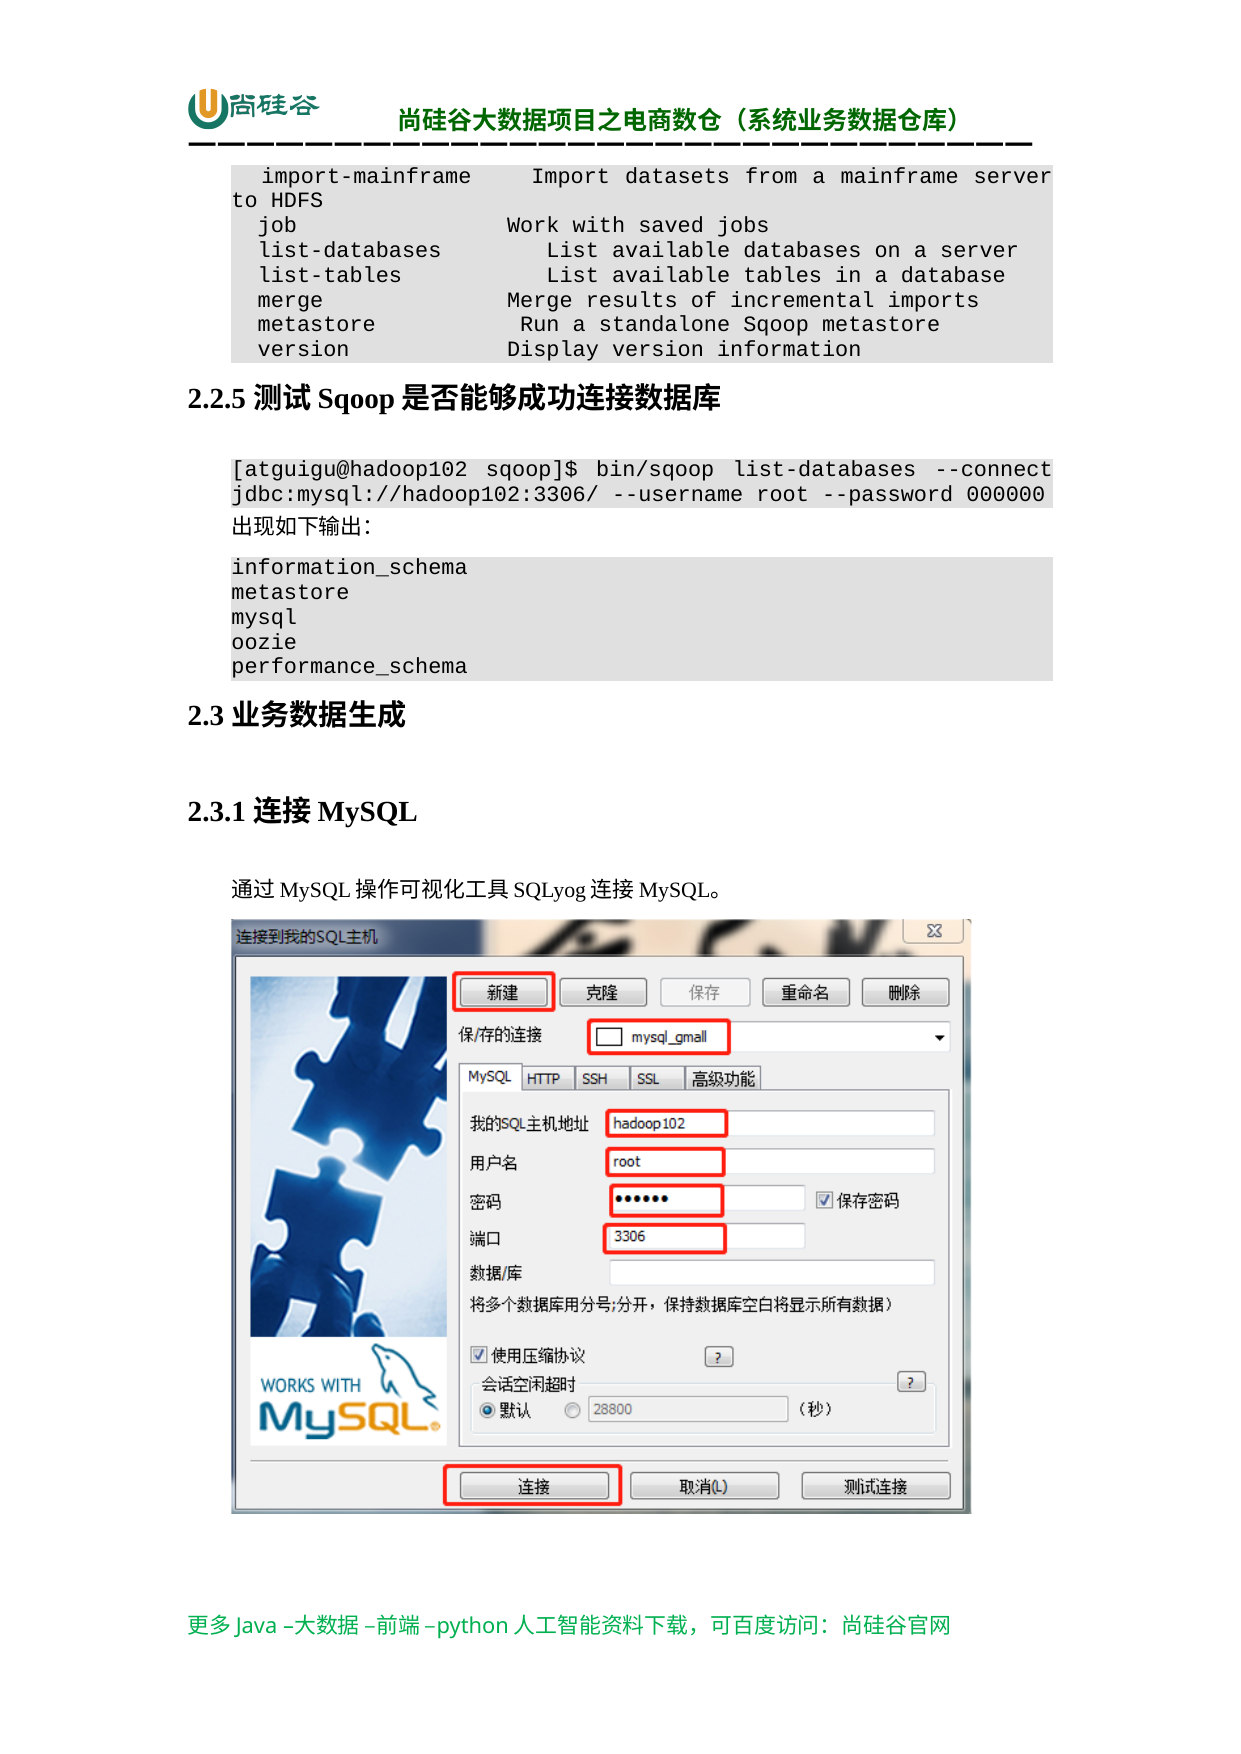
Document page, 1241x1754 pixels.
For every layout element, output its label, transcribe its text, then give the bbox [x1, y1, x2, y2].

text 通过MySQL操作可视化工具SQLyog连接MySQL。 [187, 871, 1053, 904]
picture [231, 919, 972, 1514]
text information_schema [231, 557, 1053, 581]
subtitle 2.3.1 连接MySQL [187, 776, 1053, 841]
text job Work with saved jobs [231, 214, 1053, 239]
text oozie [231, 631, 1053, 656]
text list-databases List available databases on a server [231, 239, 1053, 264]
text version Display version information [231, 338, 1053, 363]
text import-mainframe Import datasets from a mainframe server to HDFS [231, 165, 1053, 214]
subtitle 2.2.5 测试Sqoop是否能够成功连接数据库 [187, 363, 1053, 428]
text metastore [231, 581, 1053, 606]
text 出现如下输出： [187, 508, 1053, 541]
text metastore Run a standalone Sqoop metastore [231, 314, 1053, 338]
text mysql [231, 606, 1053, 631]
text [atguigu@hadoop102 sqoop]$ bin/sqoop list-databases --connect jdbc:mysql://hadoop102:3306/ --username root --password 000000 [231, 459, 1053, 508]
picture [187, 88, 321, 130]
text performance_schema [231, 656, 1053, 681]
subtitle 2.3 业务数据生成 [187, 681, 1053, 746]
text list-tables List available tables in a database [231, 264, 1053, 289]
text merge Merge results of incremental imports [231, 289, 1053, 314]
